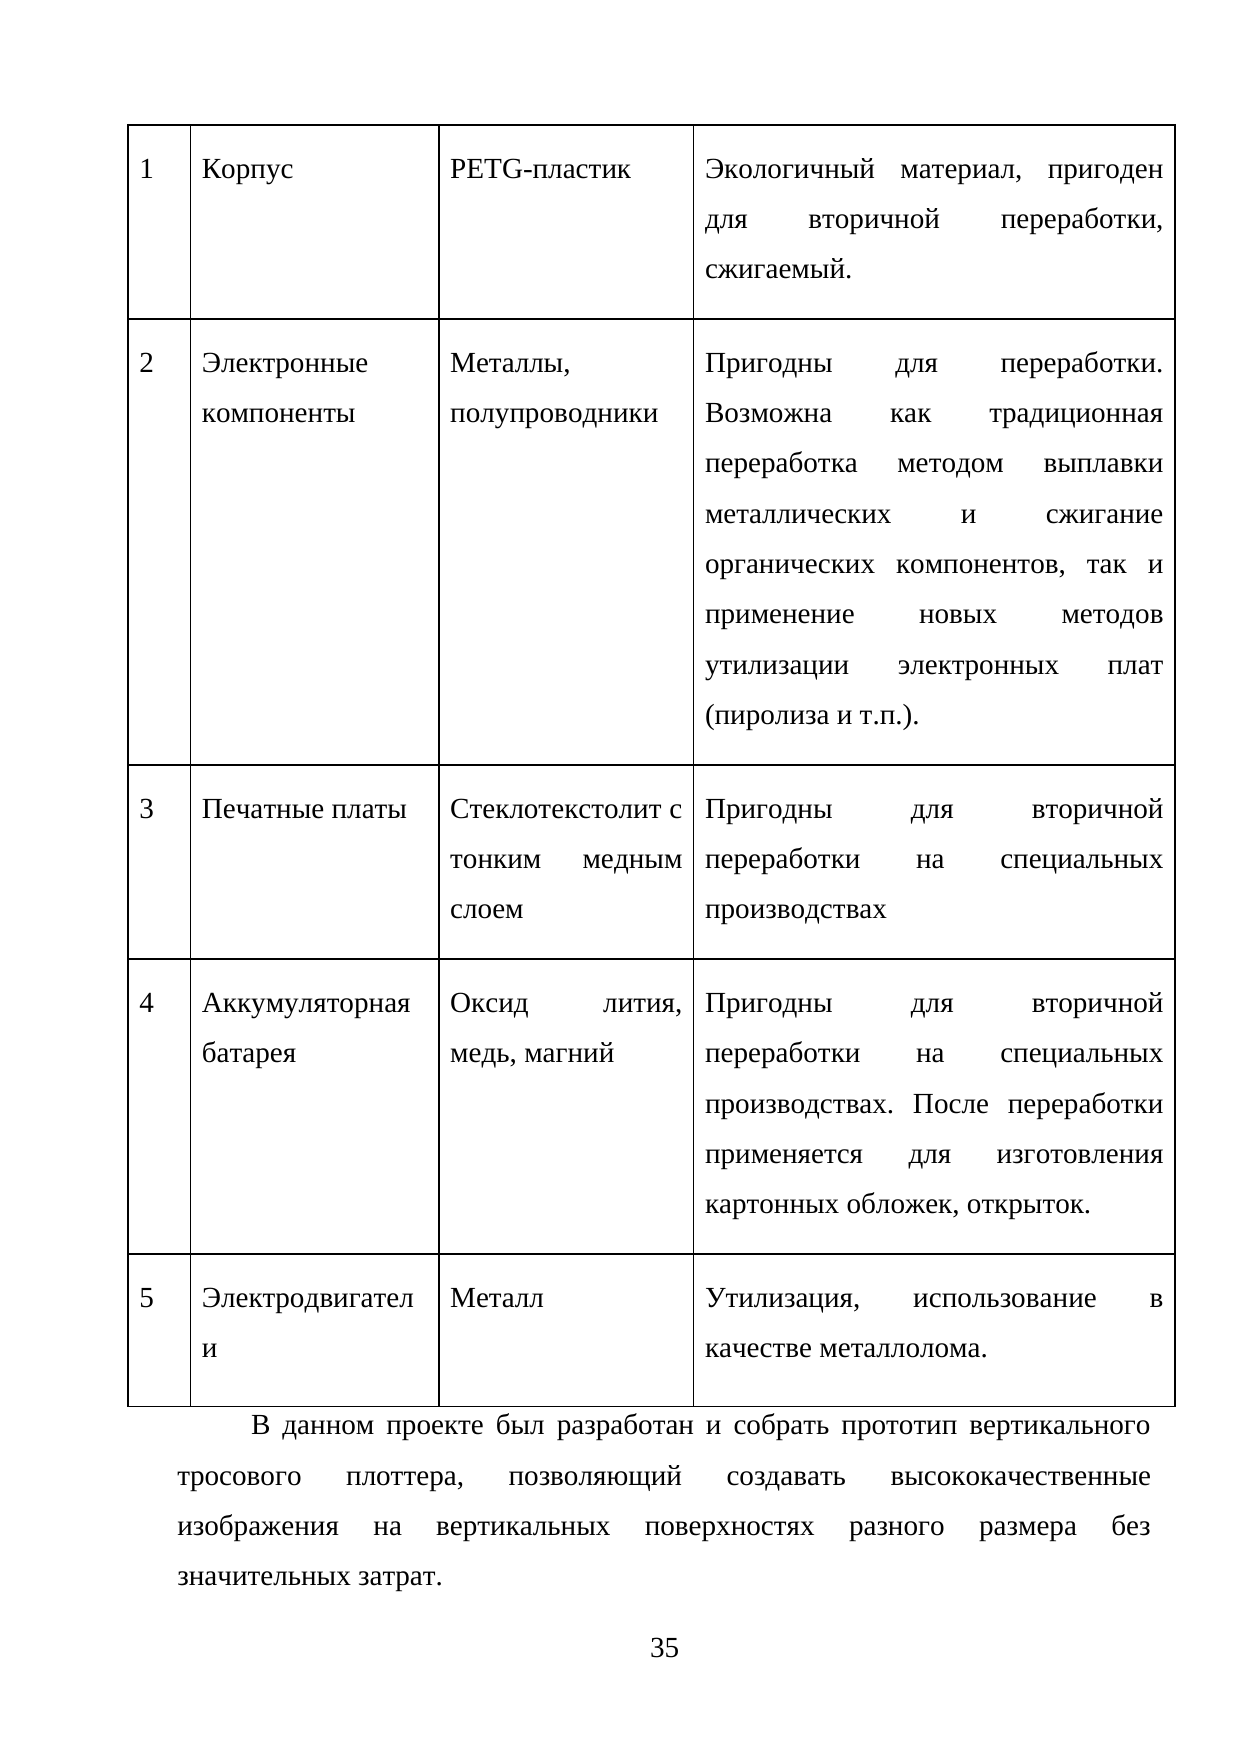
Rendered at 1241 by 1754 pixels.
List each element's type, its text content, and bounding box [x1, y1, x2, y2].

table_cell Оксид лития, медь, магний [440, 960, 693, 1253]
table_cell Металлы, полупроводники [440, 320, 693, 764]
table_cell Электродвигатели [191, 1255, 438, 1406]
table_cell PETG-пластик [440, 126, 693, 318]
text В данном проекте был разработан и собрать прототип вертикального тросового плоттера, позволяющий создавать высококачественные изображения на вертикальных поверхностях разного размера без значительных затрат. [177, 1407, 1152, 1592]
table_cell Экологичный материал, пригоден для вторичной переработки, сжигаемый. [694, 126, 1174, 318]
table_cell Корпус [191, 126, 438, 318]
table_cell 5 [129, 1255, 190, 1406]
table_cell 2 [129, 320, 190, 764]
table_cell Печатные платы [191, 766, 438, 958]
table_cell Стеклотекстолит с тонким медным слоем [440, 766, 693, 958]
table_cell Электронные компоненты [191, 320, 438, 764]
table_cell Утилизация, использование в качестве металлолома. [694, 1255, 1174, 1406]
table_cell Пригодны для вторичной переработки на специальных производствах [694, 766, 1174, 958]
table_cell Пригодны для вторичной переработки на специальных производствах. После переработки применяется для изготовления картонных обложек, открыток. [694, 960, 1174, 1253]
table_cell 3 [129, 766, 190, 958]
table_cell 1 [129, 126, 190, 318]
table_cell 4 [129, 960, 190, 1253]
table_cell Пригодны для переработки. Возможна как традиционная переработка методом выплавки металлических и сжигание органических компонентов, так и применение новых методов утилизации электронных плат (пиролиза и т.п.). [694, 320, 1174, 764]
table_cell Аккумуляторная батарея [191, 960, 438, 1253]
table_cell Металл [440, 1255, 693, 1406]
